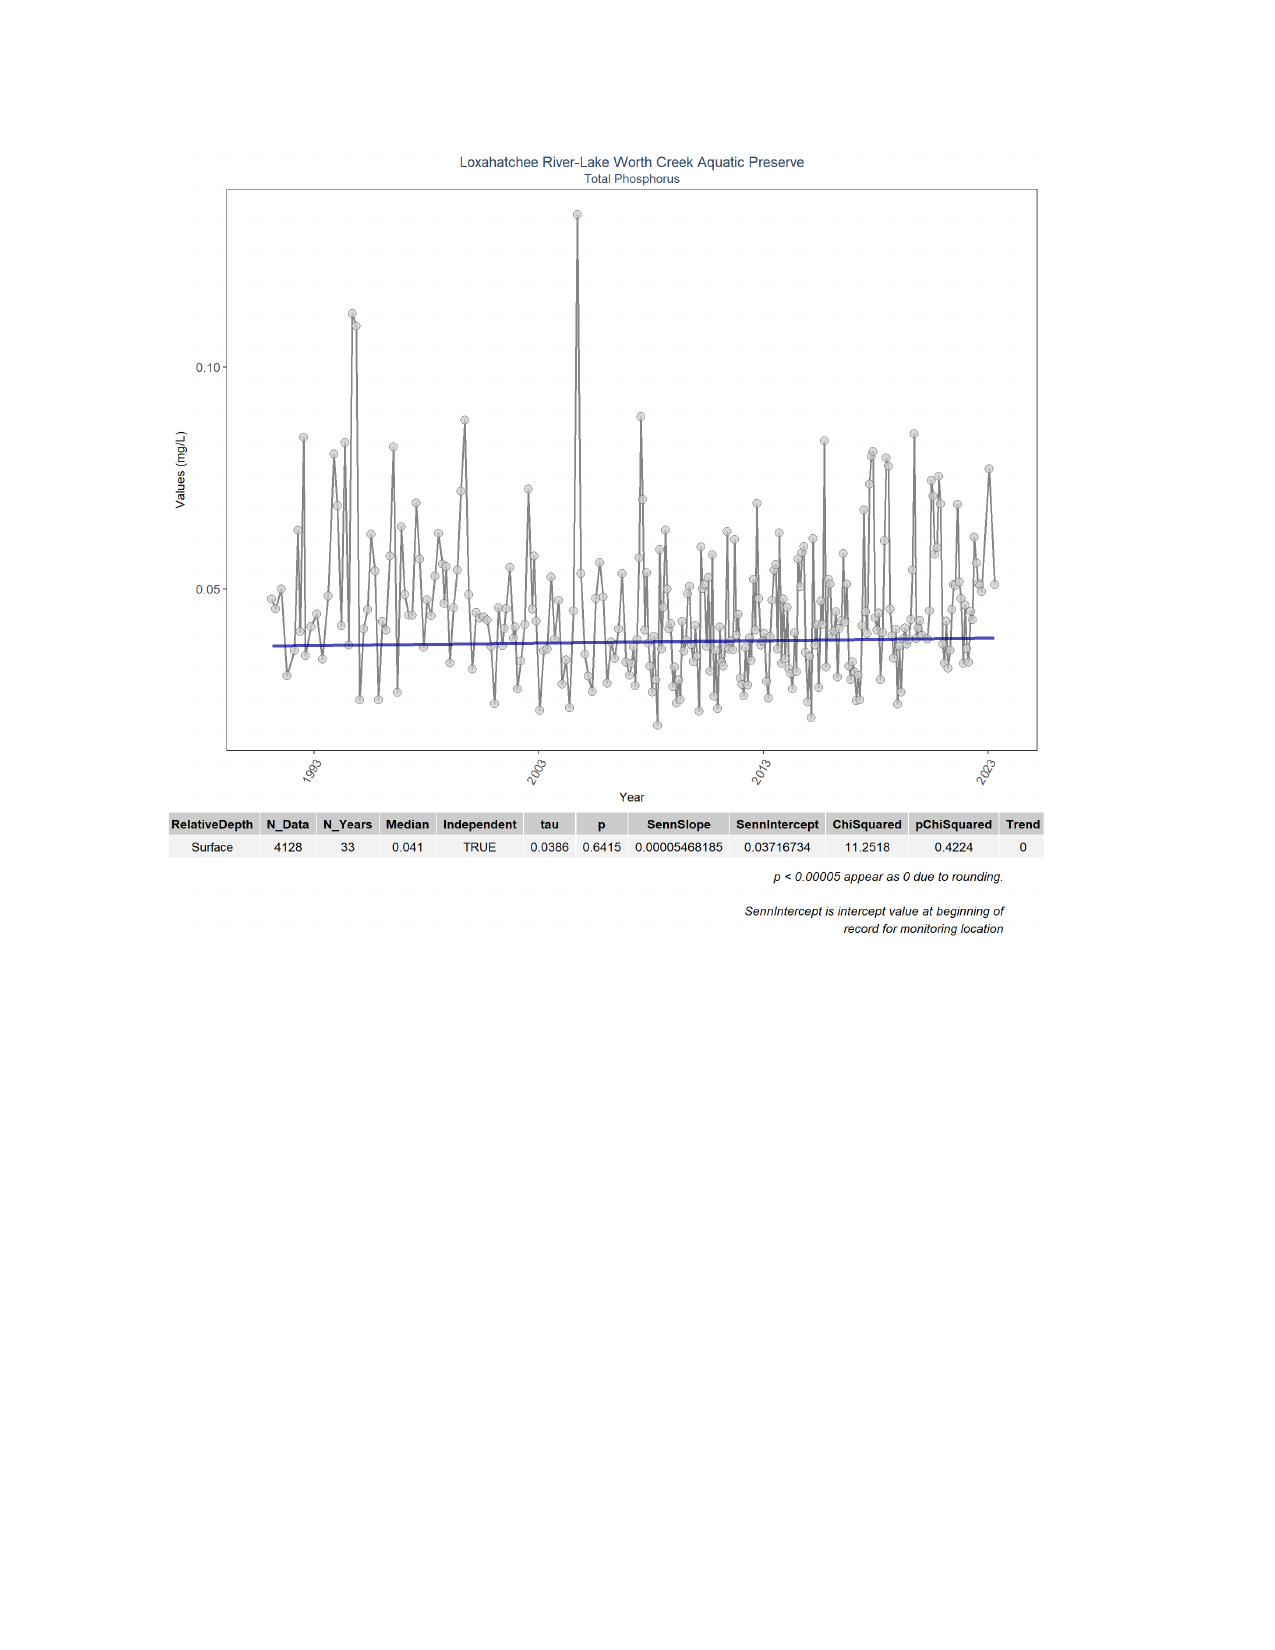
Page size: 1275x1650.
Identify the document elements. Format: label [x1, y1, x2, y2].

picture [168, 150, 1044, 938]
